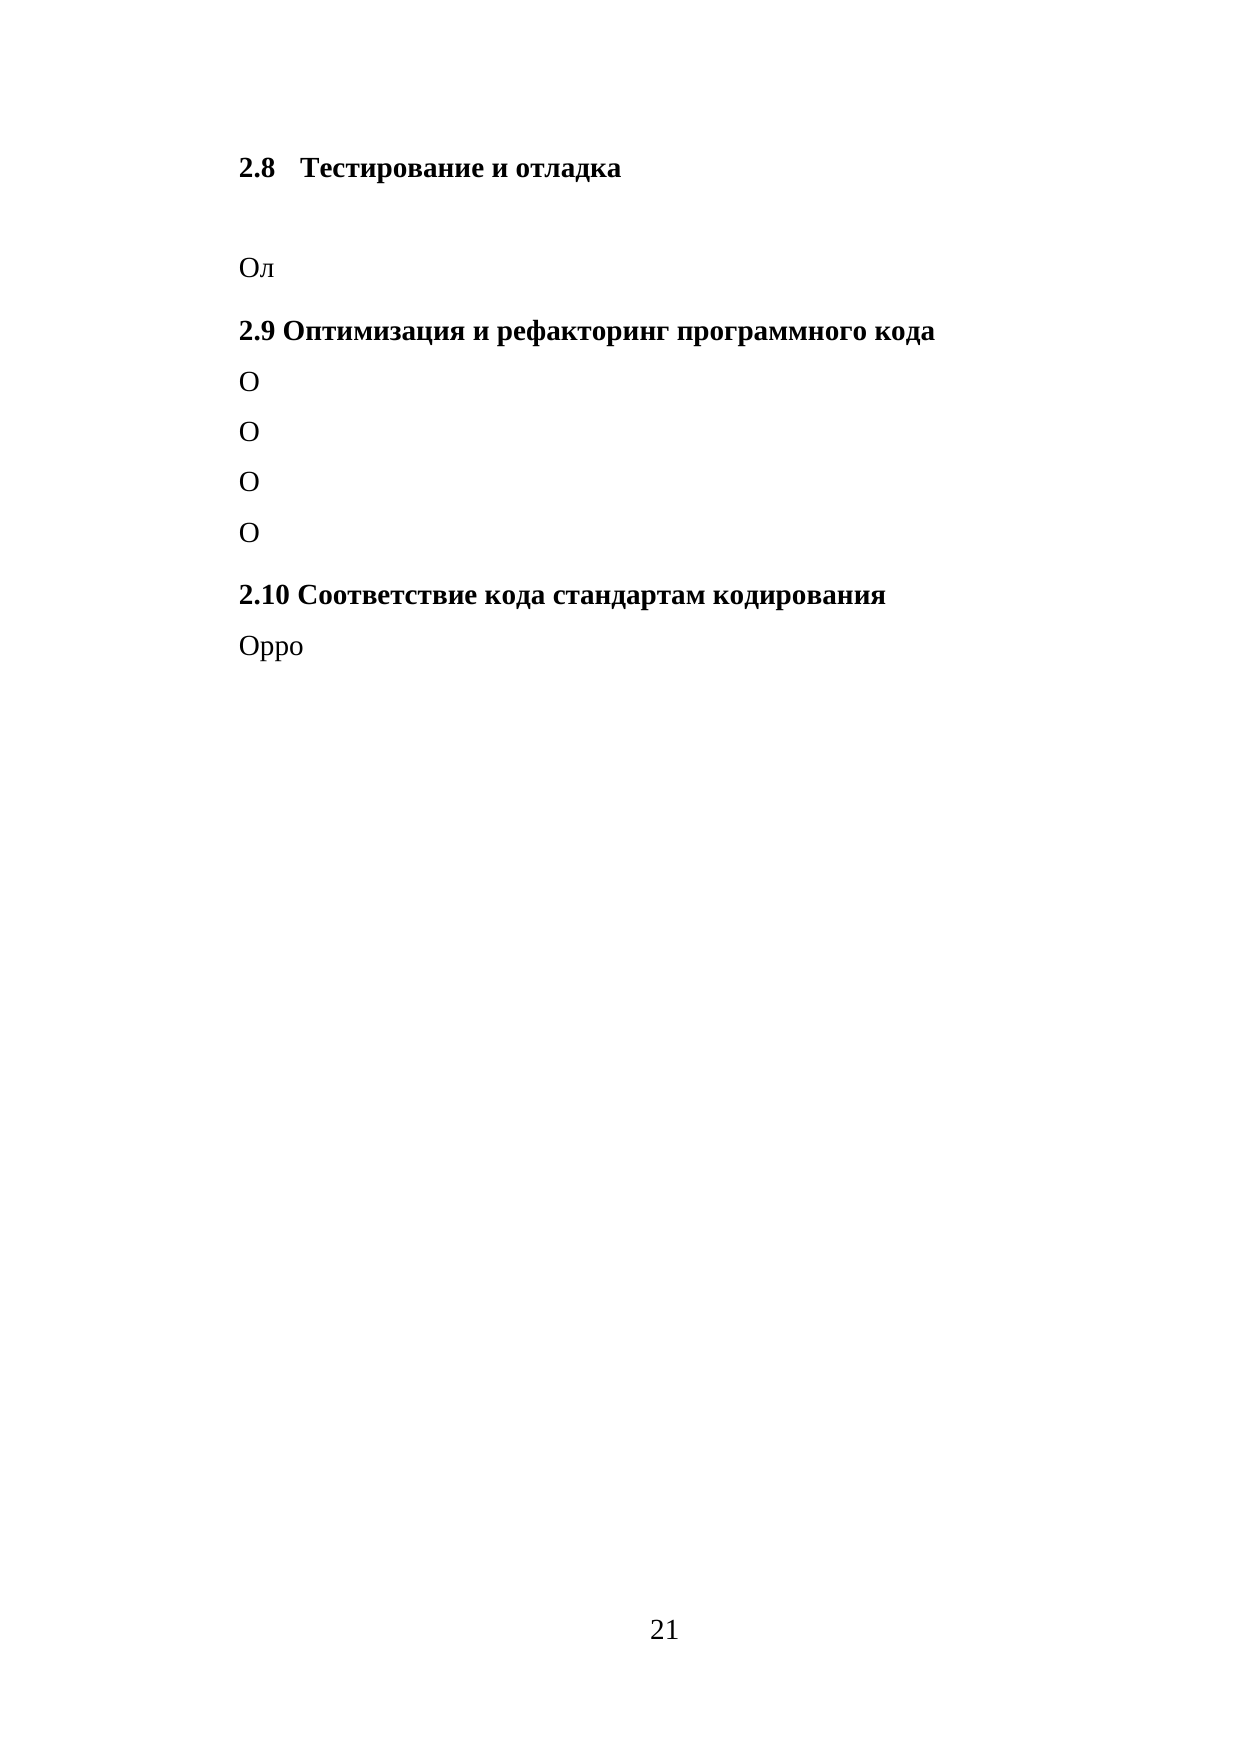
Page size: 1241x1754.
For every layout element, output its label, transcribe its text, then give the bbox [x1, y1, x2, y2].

text О [150, 515, 1090, 548]
subtitle 2.10 Соответствие кода стандартам кодирования [150, 577, 1090, 611]
subtitle 2.8 Тестирование и отладка [150, 150, 1090, 183]
text Ол [150, 251, 1090, 284]
subtitle 2.9 Оптимизация и рефакторинг программного кода [150, 313, 1090, 347]
text О [150, 464, 1090, 498]
text Орро [150, 628, 1090, 661]
text О [150, 414, 1090, 448]
text О [150, 364, 1090, 397]
